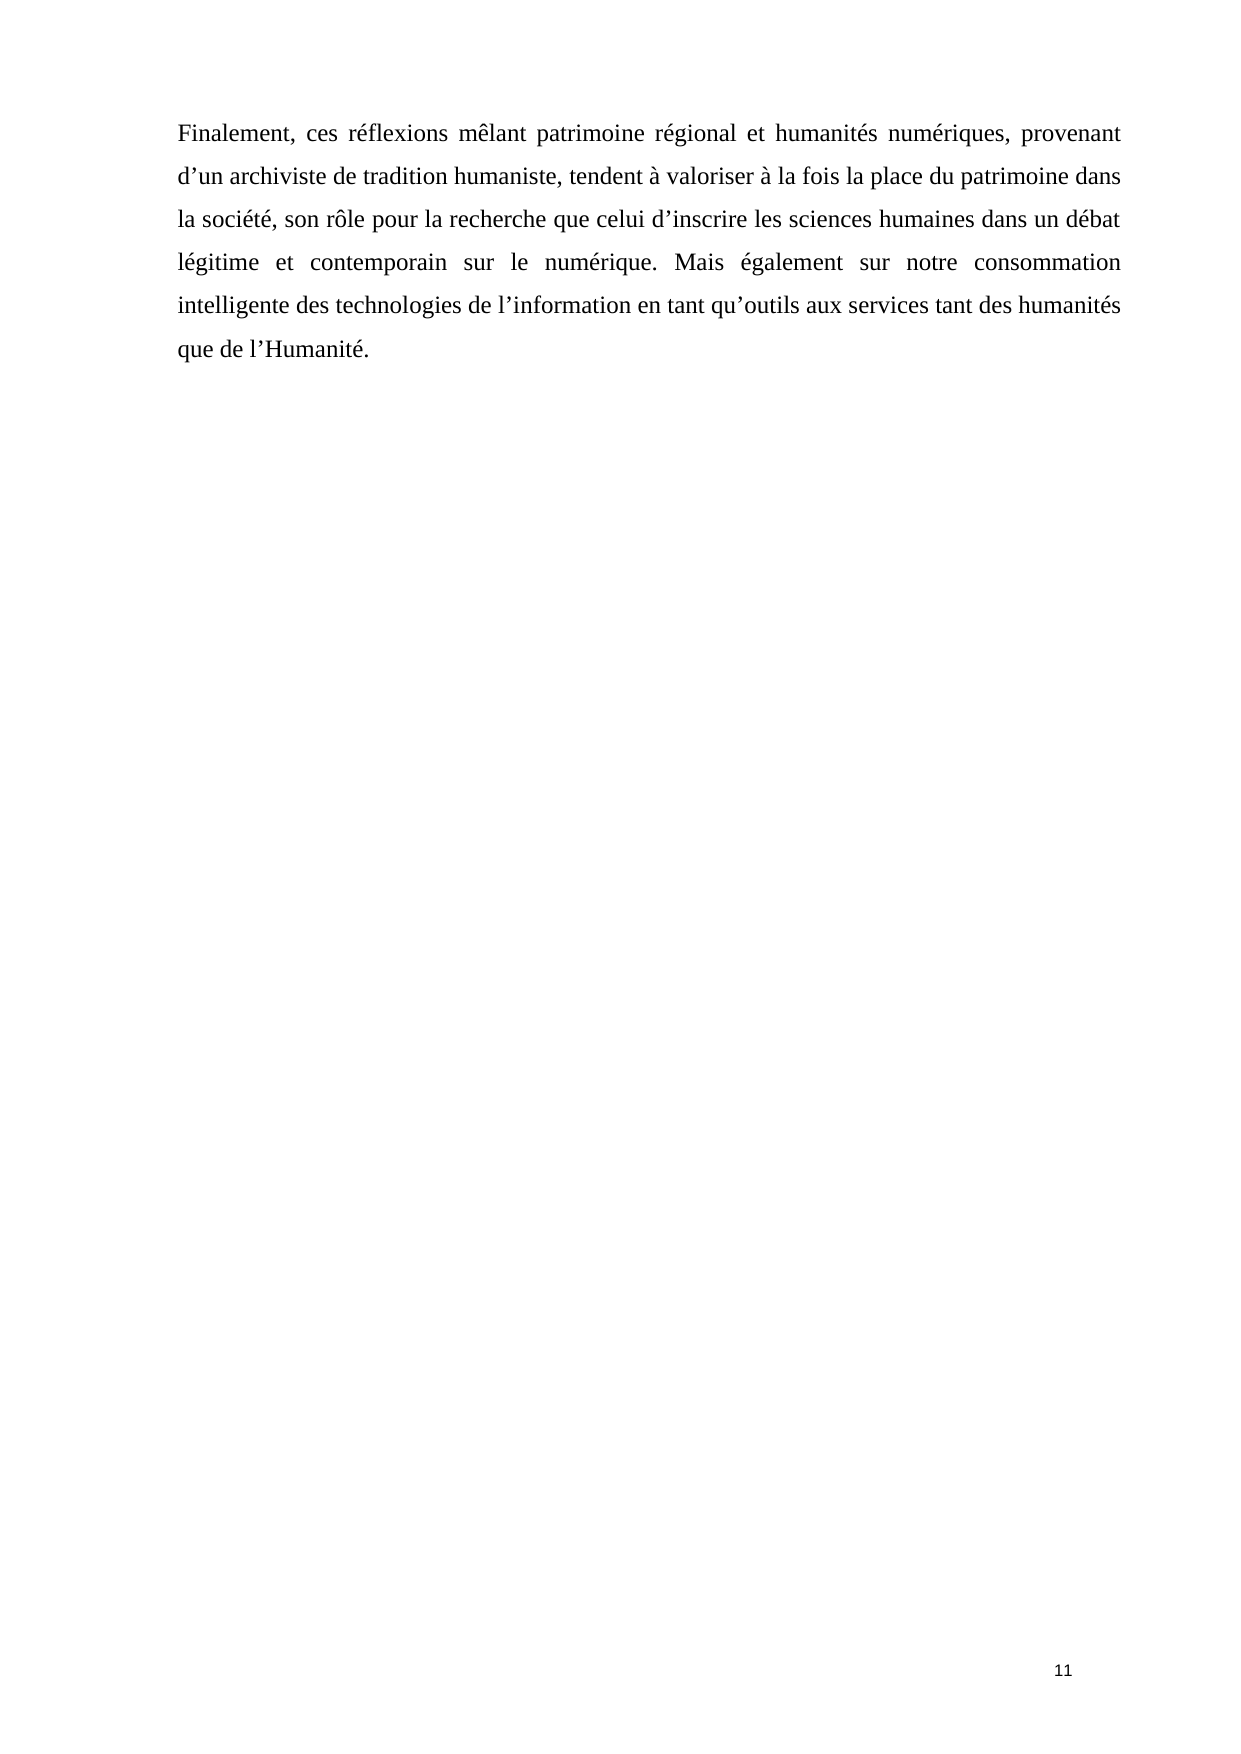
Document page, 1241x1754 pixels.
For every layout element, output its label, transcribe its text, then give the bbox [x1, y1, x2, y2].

text Finalement, ces réflexions mêlant patrimoine régional et humanités numériques, provenant d’un archiviste de tradition humaniste, tendent à valoriser à la fois la place du patrimoine dans la société, son rôle pour la recherche que celui d’inscrire les sciences humaines dans un débat légitime et contemporain sur le numérique. Mais également sur notre consommation intelligente des technologies de l’information en tant qu’outils aux services tant des humanités que de l’Humanité. [177, 118, 1122, 362]
